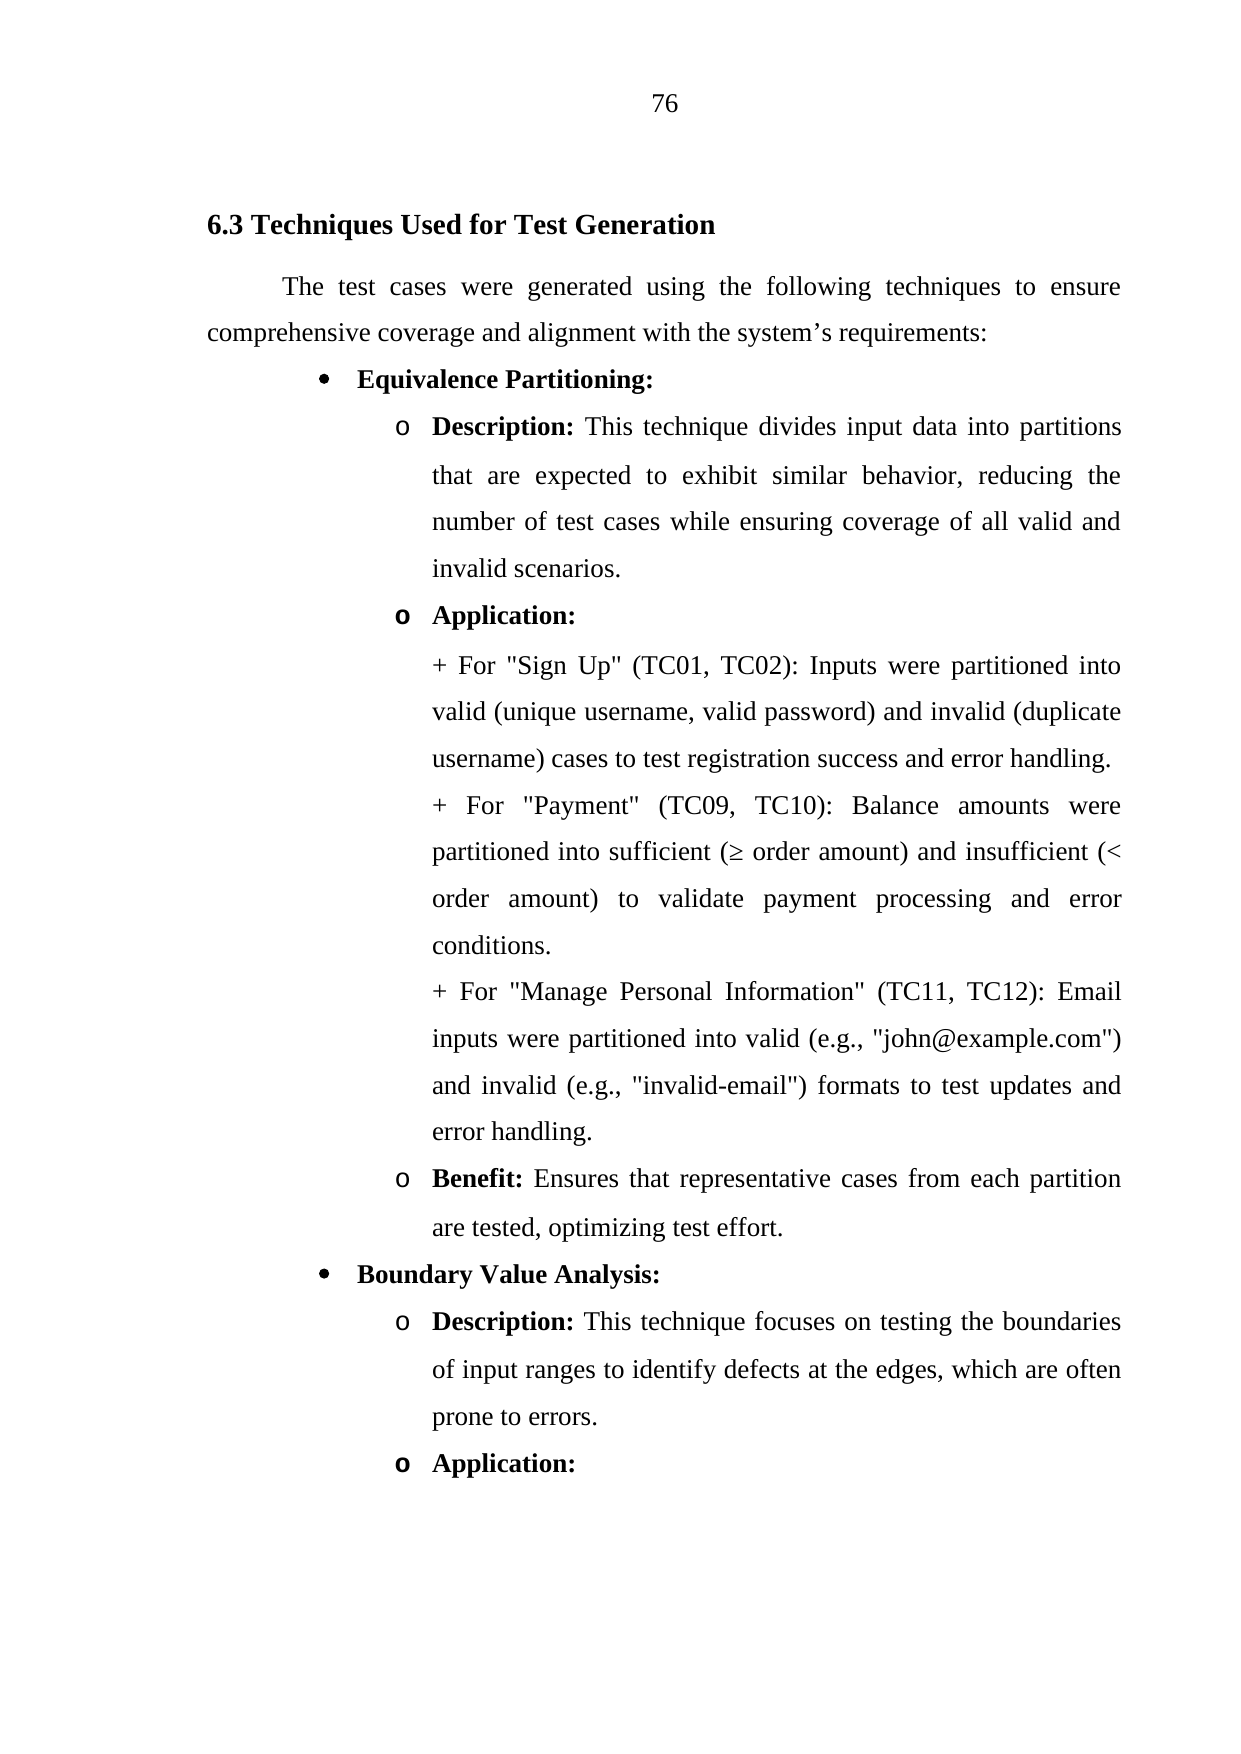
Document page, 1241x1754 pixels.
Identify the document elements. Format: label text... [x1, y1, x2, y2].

text + For "Sign Up" (TC01, TC02): Inputs were partitioned into valid (unique username, valid password) and invalid (duplicate username) cases to test registration success and error handling. [432, 649, 1122, 773]
list Description: This technique divides input data into partitions that are expected to exhibit similar behavior, reducing the number of test cases while ensuring coverage of all valid and invalid scenarios. [394, 410, 1122, 583]
list Application: [394, 599, 1122, 632]
text + For "Payment" (TC09, TC10): Balance amounts were partitioned into sufficient (≥ order amount) and insufficient (< order amount) to validate payment processing and error conditions. [432, 789, 1122, 960]
list Equivalence Partitioning: [319, 363, 1122, 394]
text The test cases were generated using the following techniques to ensure comprehensive coverage and alignment with the system’s requirements: [207, 269, 1122, 347]
list Benefit: Ensures that representative cases from each partition are tested, optimizing test effort. [394, 1162, 1122, 1242]
list Description: This technique focuses on testing the boundaries of input ranges to identify defects at the edges, which are often prone to errors. [394, 1305, 1122, 1431]
list Application: [394, 1447, 1122, 1480]
list Boundary Value Analysis: [319, 1258, 1122, 1289]
subtitle Techniques Used for Test Generation [207, 207, 1122, 240]
text + For "Manage Personal Information" (TC11, TC12): Email inputs were partitioned into valid (e.g., "john@example.com") and invalid (e.g., "invalid-email") formats to test updates and error handling. [432, 976, 1122, 1147]
